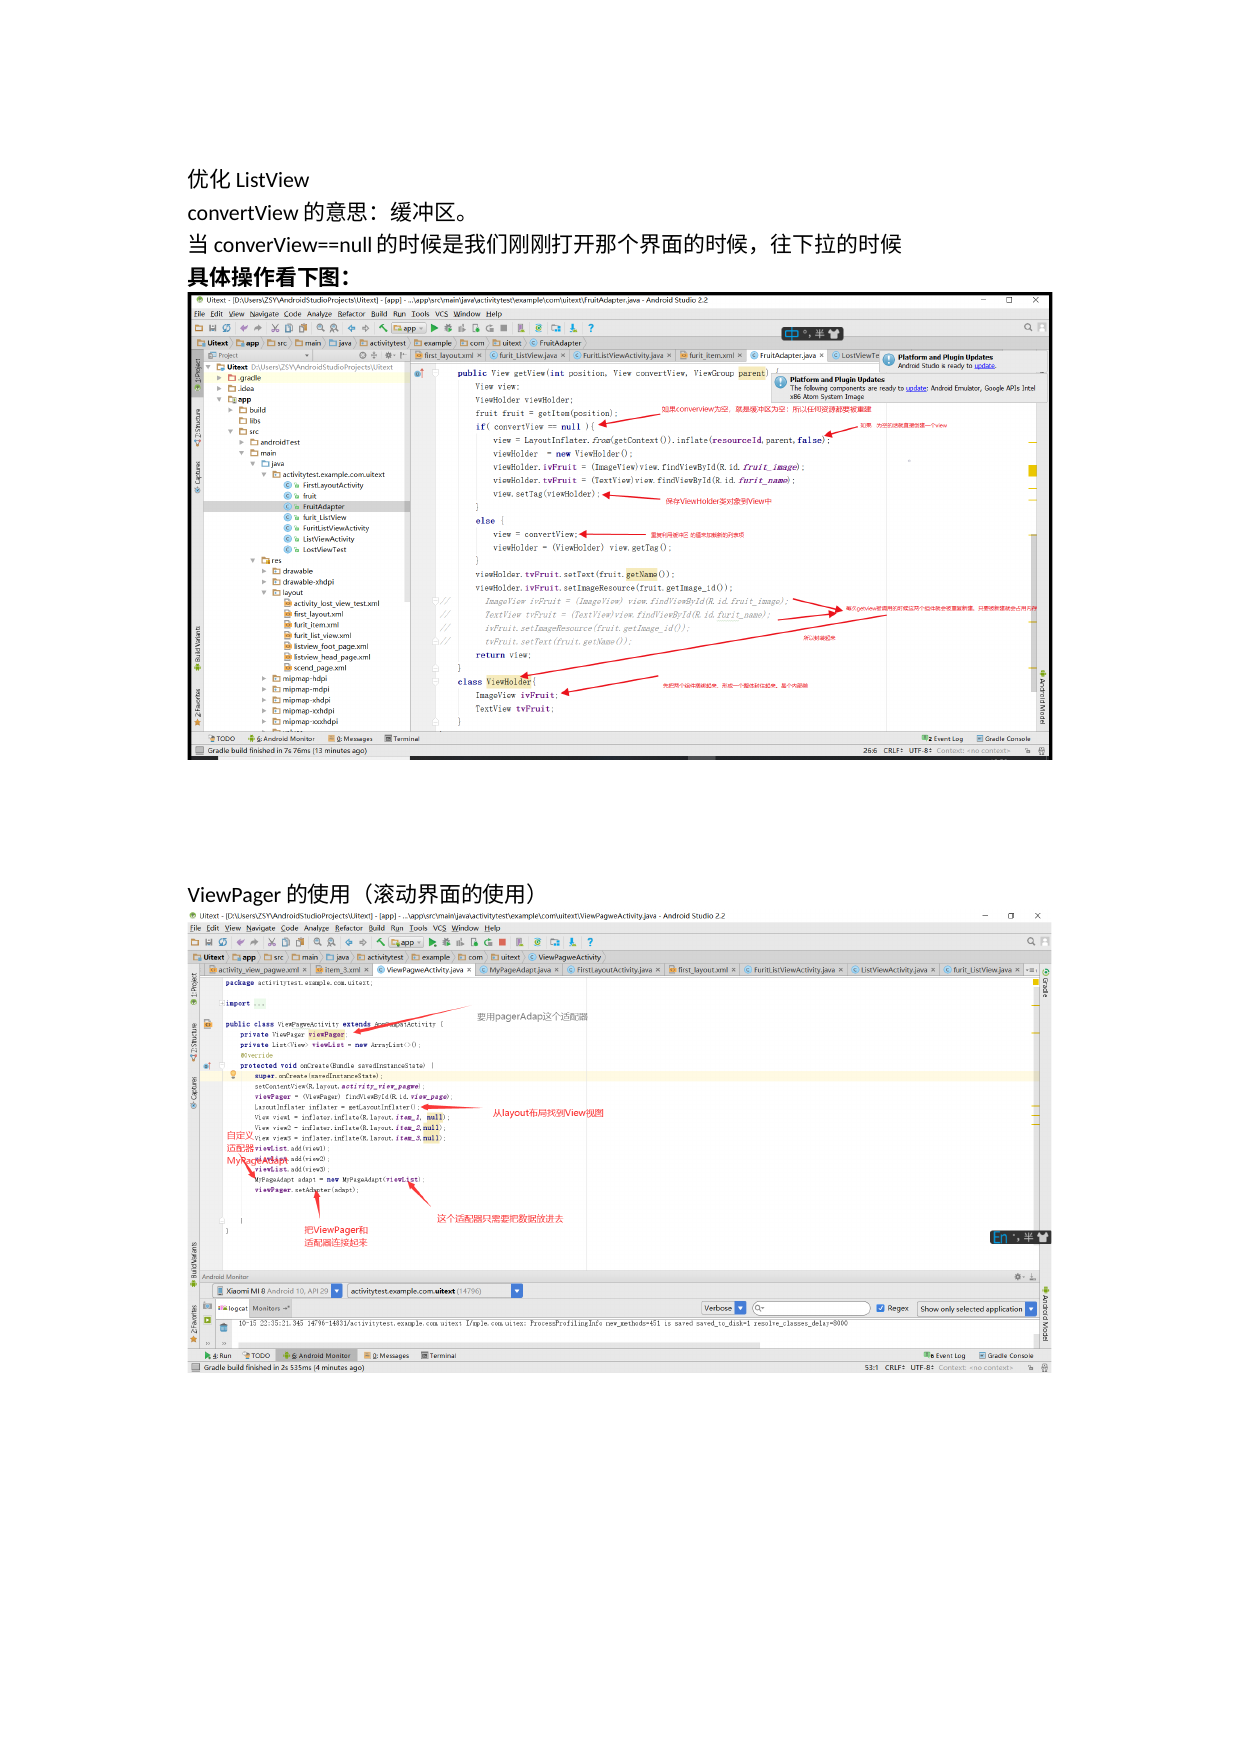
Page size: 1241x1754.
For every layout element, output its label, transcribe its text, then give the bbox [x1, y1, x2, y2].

picture [187, 909, 1052, 1373]
text ViewPager的使用（滚动界面的使用） [187, 877, 1053, 909]
text convertView的意思：缓冲区。 [187, 194, 1053, 227]
picture [187, 292, 1053, 760]
text 具体操作看下图： [187, 259, 1053, 292]
text 优化ListView [187, 162, 1053, 194]
text 当converView==null的时候是我们刚刚打开那个界面的时候，往下拉的时候 [187, 227, 1053, 259]
